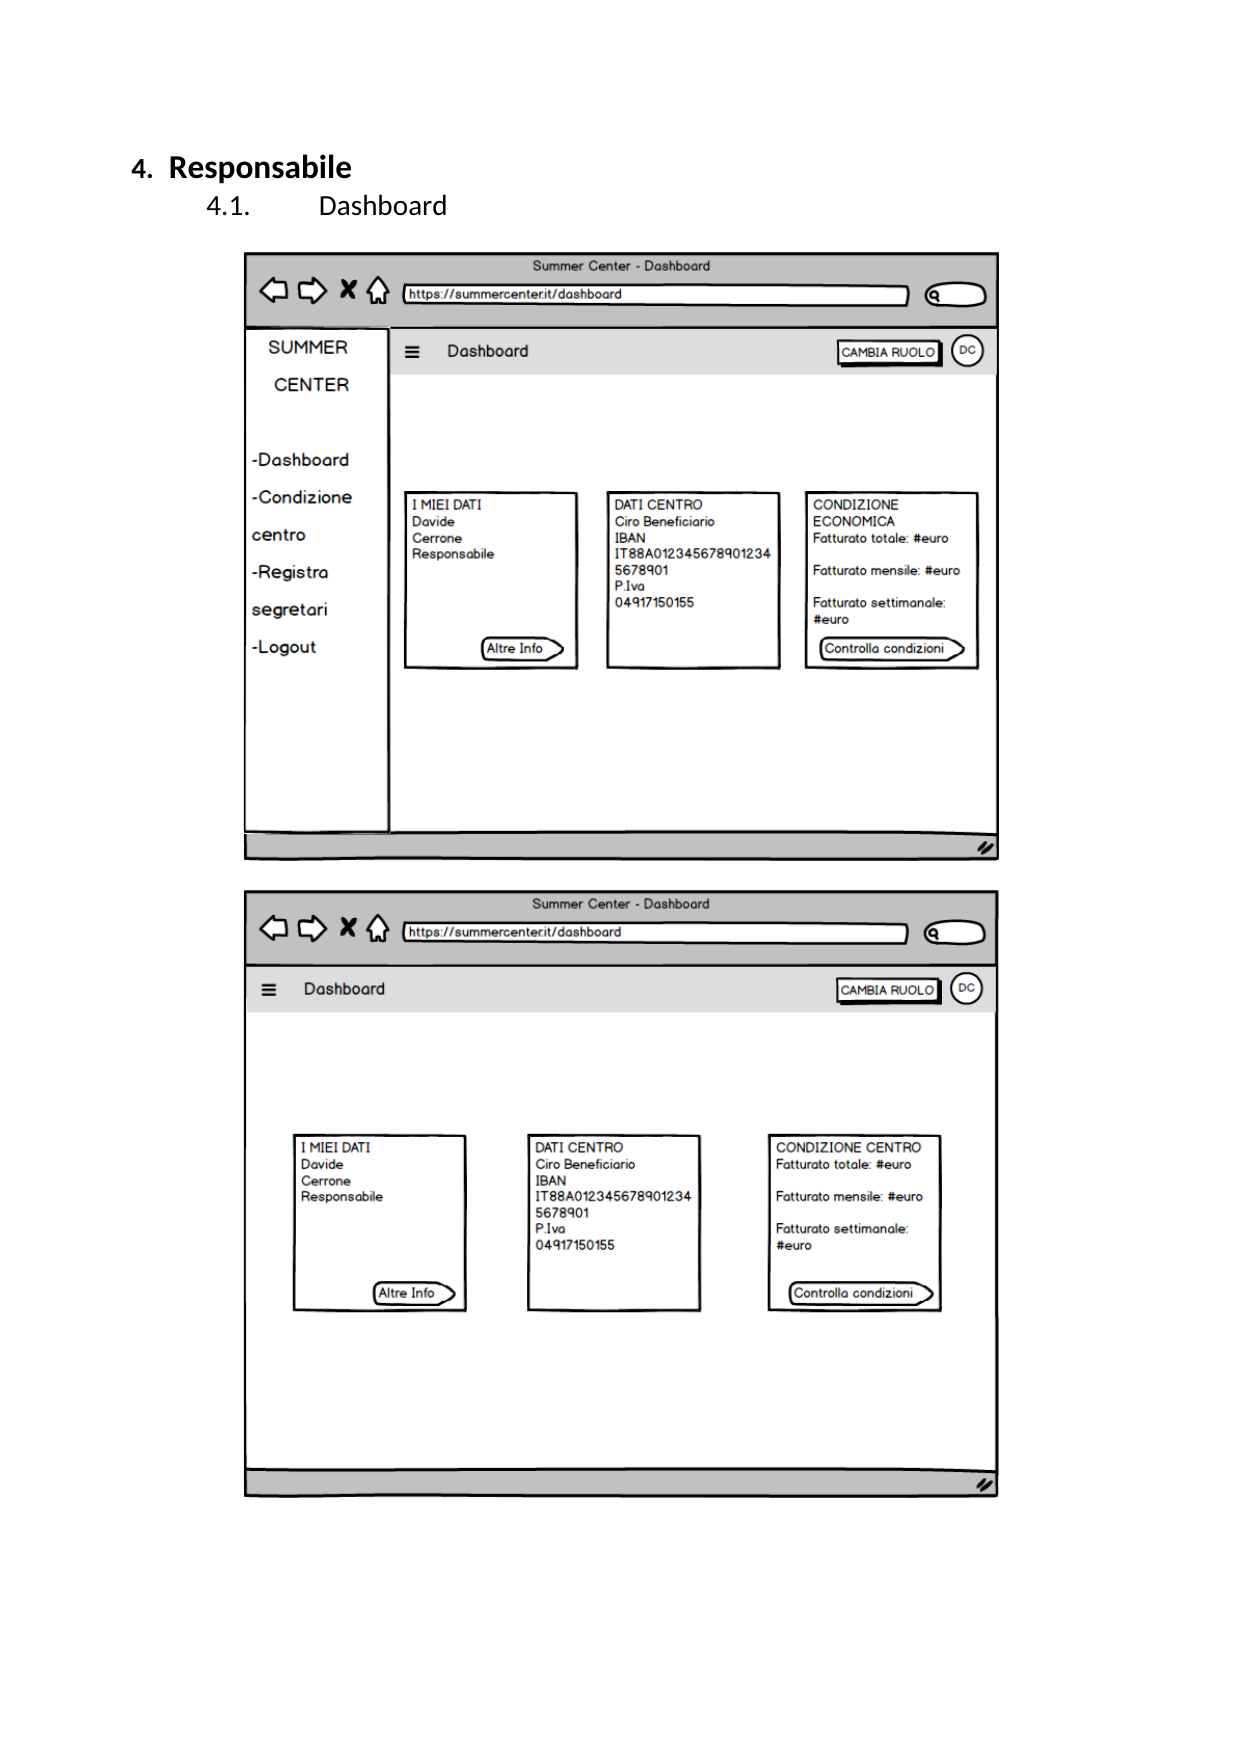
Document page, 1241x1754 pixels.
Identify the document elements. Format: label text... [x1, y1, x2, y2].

list Responsabile [131, 146, 1238, 187]
list Dashboard [206, 187, 1238, 222]
picture [243, 252, 999, 861]
picture [243, 890, 999, 1498]
